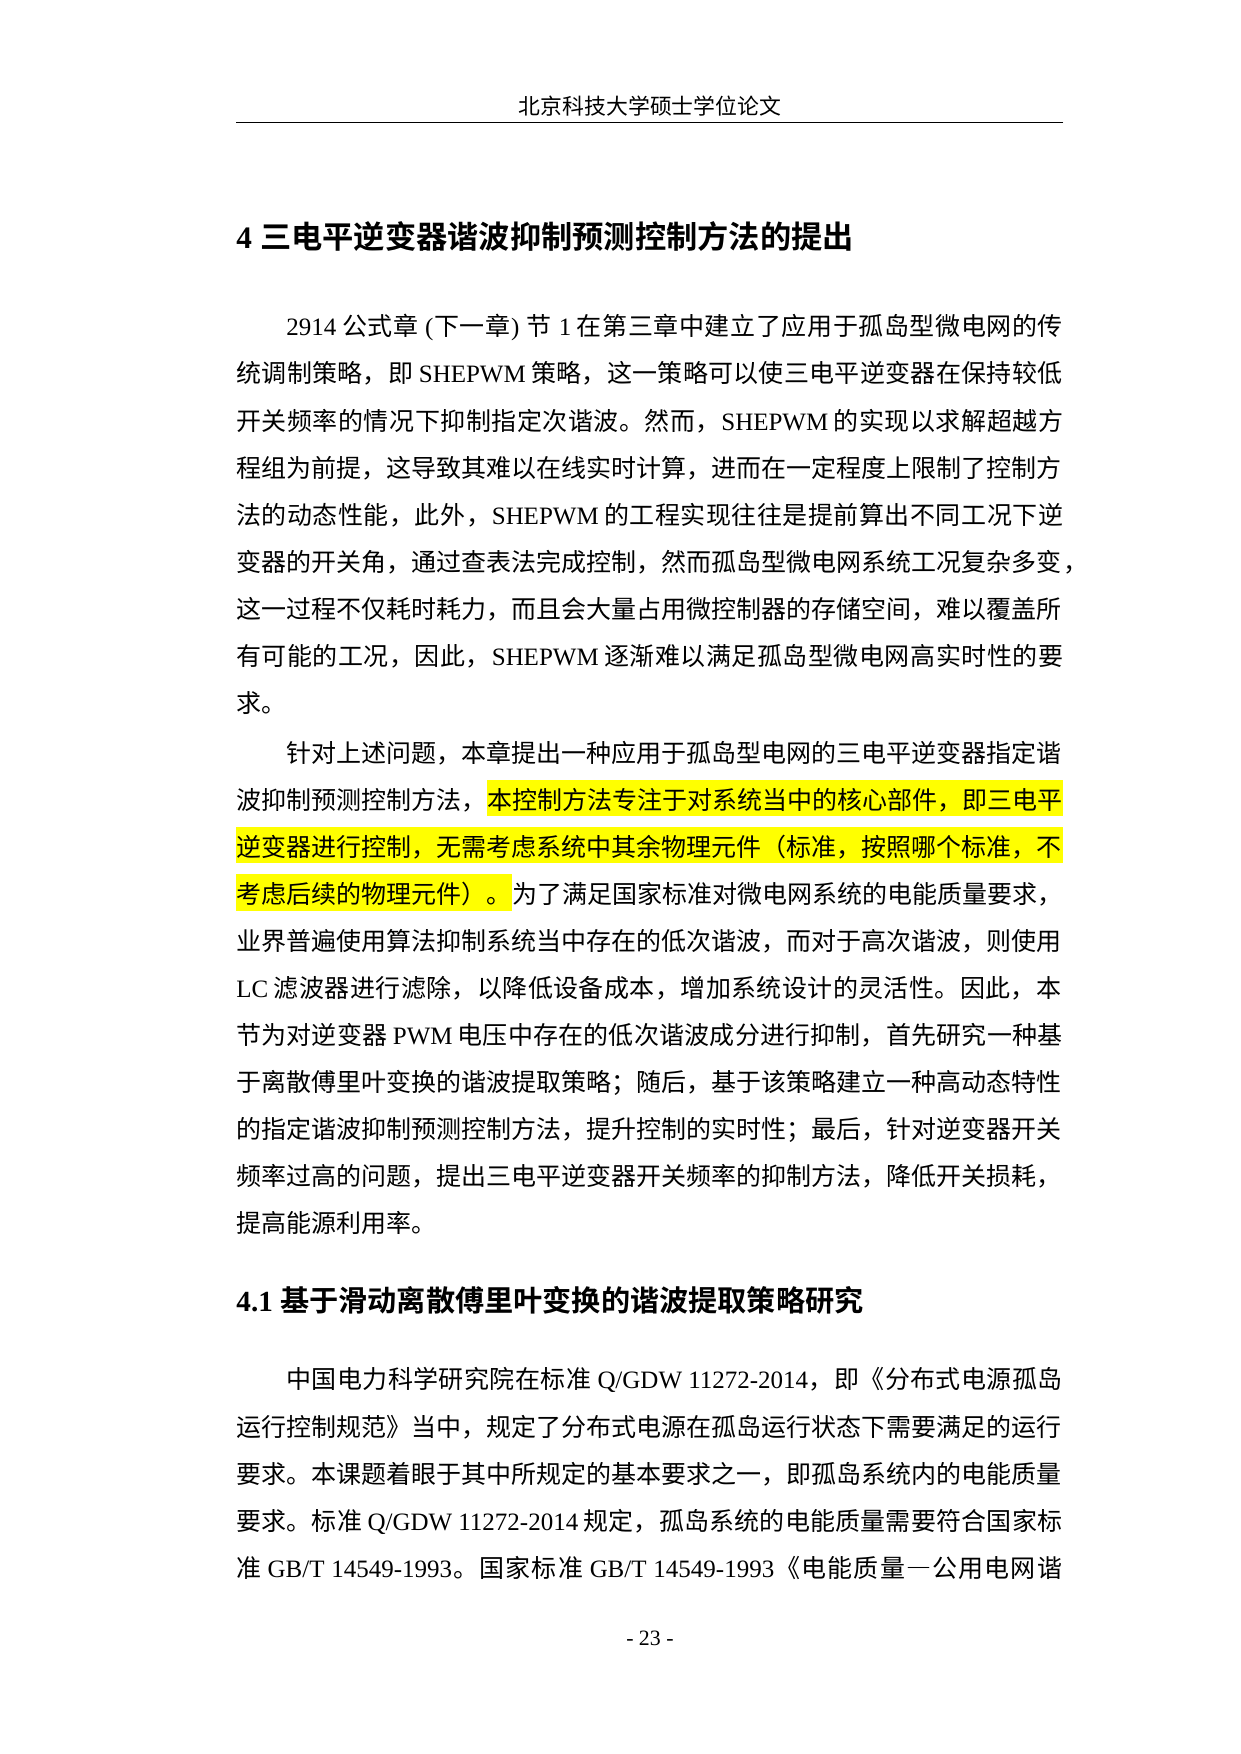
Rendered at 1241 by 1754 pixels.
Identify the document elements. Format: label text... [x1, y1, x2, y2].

text 基于滑动离散傅里叶变换的谐波提取策略研究 [236, 1278, 1063, 1320]
text 在第三章中建立了应用于孤岛型微电网的传统调制策略，即SHEPWM策略，这一策略可以使三电平逆变器在保持较低开关频率的情况下抑制指定次谐波。然而，SHEPWM的实现以求解超越方程组为前提，这导致其难以在线实时计算，进而在一定程度上限制了控制方法的动态性能，此外，SHEPWM的工程实现往往是提前算出不同工况下逆变器的开关角，通过查表法完成控制，然而孤岛型微电网系统工况复杂多变，这一过程不仅耗时耗力，而且会大量占用微控制器的存储空间，难以覆盖所有可能的工况，因此，SHEPWM逐渐难以满足孤岛型微电网高实时性的要求。 [236, 307, 1063, 720]
text 针对上述问题，本章提出一种应用于孤岛型电网的三电平逆变器指定谐波抑制预测控制方法，本控制方法专注于对系统当中的核心部件，即三电平逆变器进行控制，无需考虑系统中其余物理元件（标准，按照哪个标准，不考虑后续的物理元件）。为了满足国家标准对微电网系统的电能质量要求，业界普遍使用算法抑制系统当中存在的低次谐波，而对于高次谐波，则使用LC滤波器进行滤除，以降低设备成本，增加系统设计的灵活性。因此，本节为对逆变器PWM电压中存在的低次谐波成分进行抑制，首先研究一种基于离散傅里叶变换的谐波提取策略；随后，基于该策略建立一种高动态特性的指定谐波抑制预测控制方法，提升控制的实时性；最后，针对逆变器开关频率过高的问题，提出三电平逆变器开关频率的抑制方法，降低开关损耗，提高能源利用率。 [236, 863, 1063, 1240]
text 三电平逆变器谐波抑制预测控制方法的提出 [236, 213, 1063, 258]
text 针对上述问题，本章提出一种应用于孤岛型电网的三电平逆变器指定谐波抑制预测控制方法，本控制方法专注于对系统当中的核心部件，即三电平逆变器进行控制，无需考虑系统中其余物理元件（标准，按照哪个标准，不考虑后续的物理元件）。为了满足国家标准对微电网系统的电能质量要求，业界普遍使用算法抑制系统当中存在的低次谐波，而对于高次谐波，则使用LC滤波器进行滤除，以降低设备成本，增加系统设计的灵活性。因此，本节为对逆变器PWM电压中存在的低次谐波成分进行抑制，首先研究一种基于离散傅里叶变换的谐波提取策略；随后，基于该策略建立一种高动态特性的指定谐波抑制预测控制方法，提升控制的实时性；最后，针对逆变器开关频率过高的问题，提出三电平逆变器开关频率的抑制方法，降低开关损耗，提高能源利用率。 [236, 733, 1063, 827]
